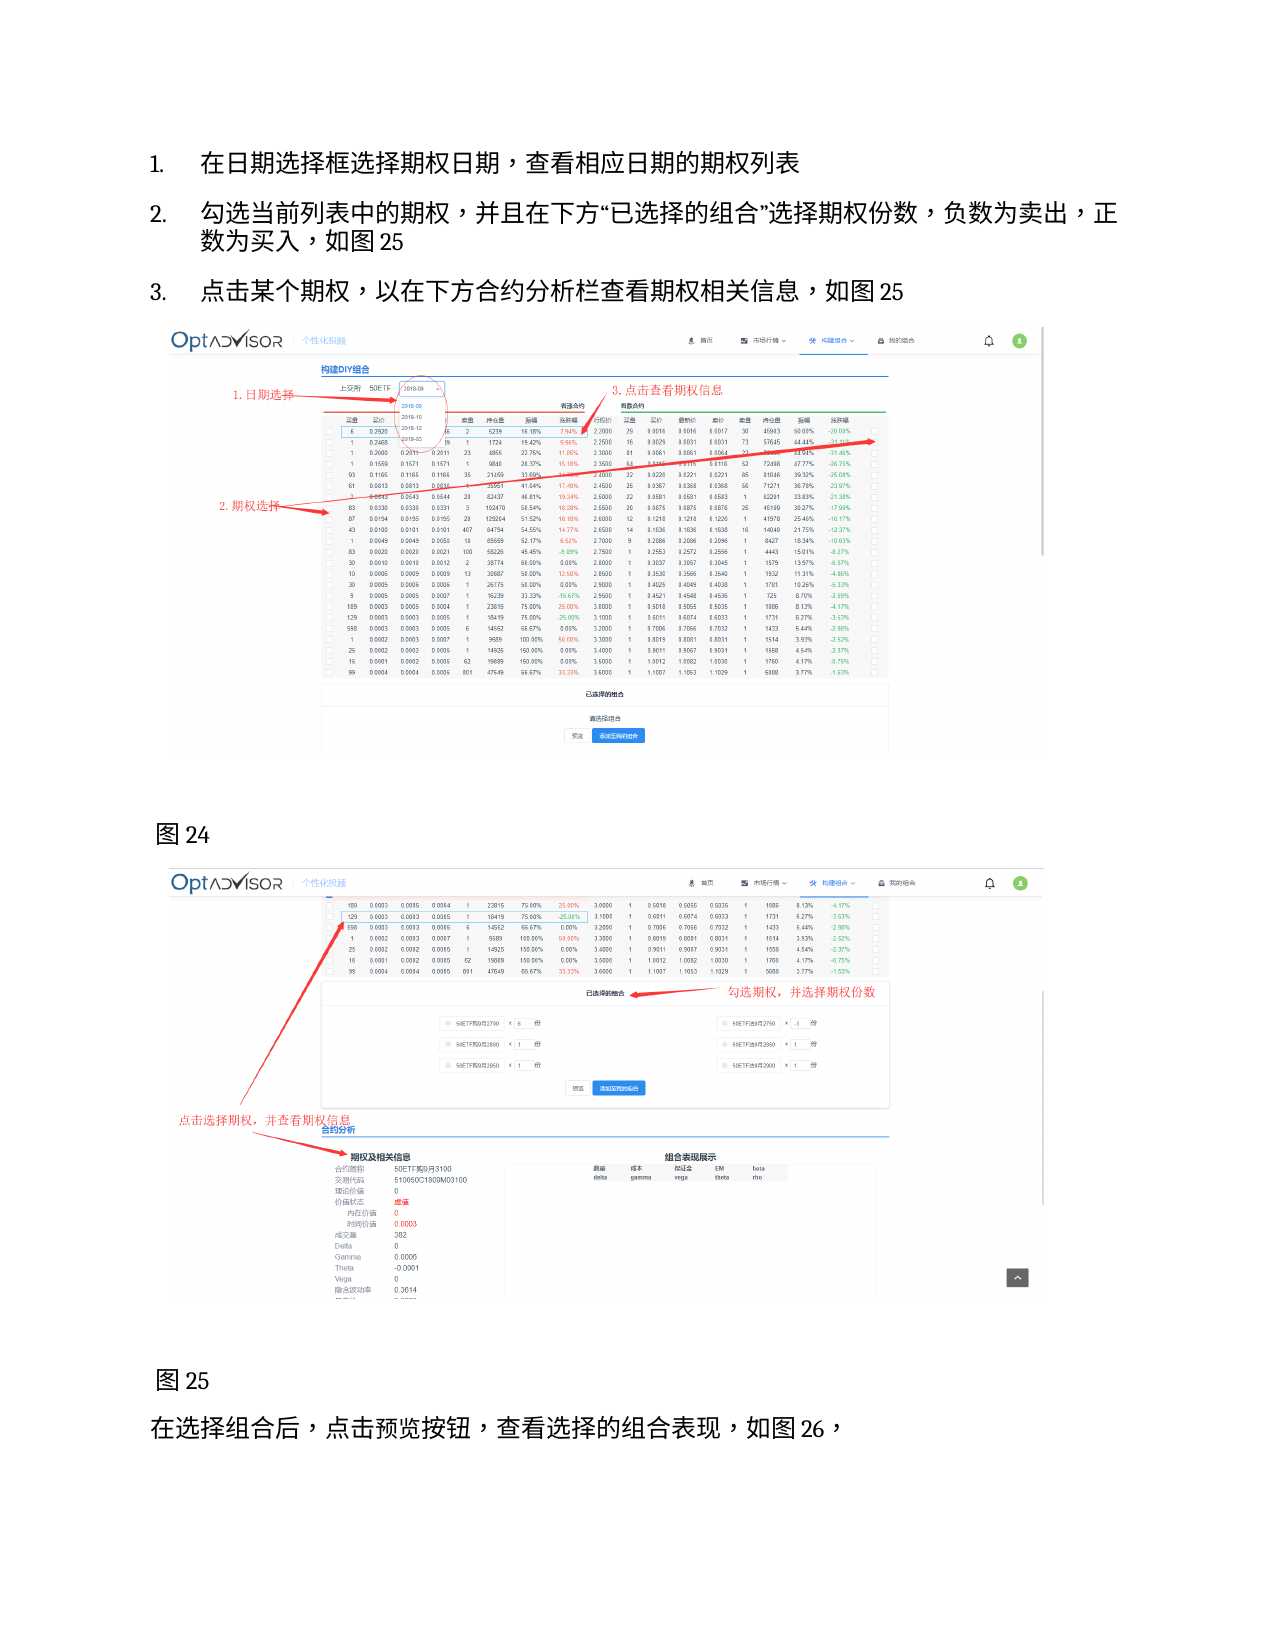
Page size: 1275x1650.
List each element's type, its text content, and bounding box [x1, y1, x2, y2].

text 图24 [150, 821, 1125, 850]
picture [168, 327, 1044, 753]
text 在选择组合后，点击预览按钮，查看选择的组合表现，如图26， [150, 1414, 1125, 1443]
list 在日期选择框选择期权日期，查看相应日期的期权列表 [150, 150, 1125, 179]
picture [168, 868, 1044, 1299]
text 图25 [150, 1367, 1125, 1396]
list 勾选当前列表中的期权，并且在下方“已选择的组合”选择期权份数，负数为卖出，正数为买入，如图25 [150, 199, 1125, 257]
list 点击某个期权，以在下方合约分析栏查看期权相关信息，如图25 [150, 278, 1125, 307]
